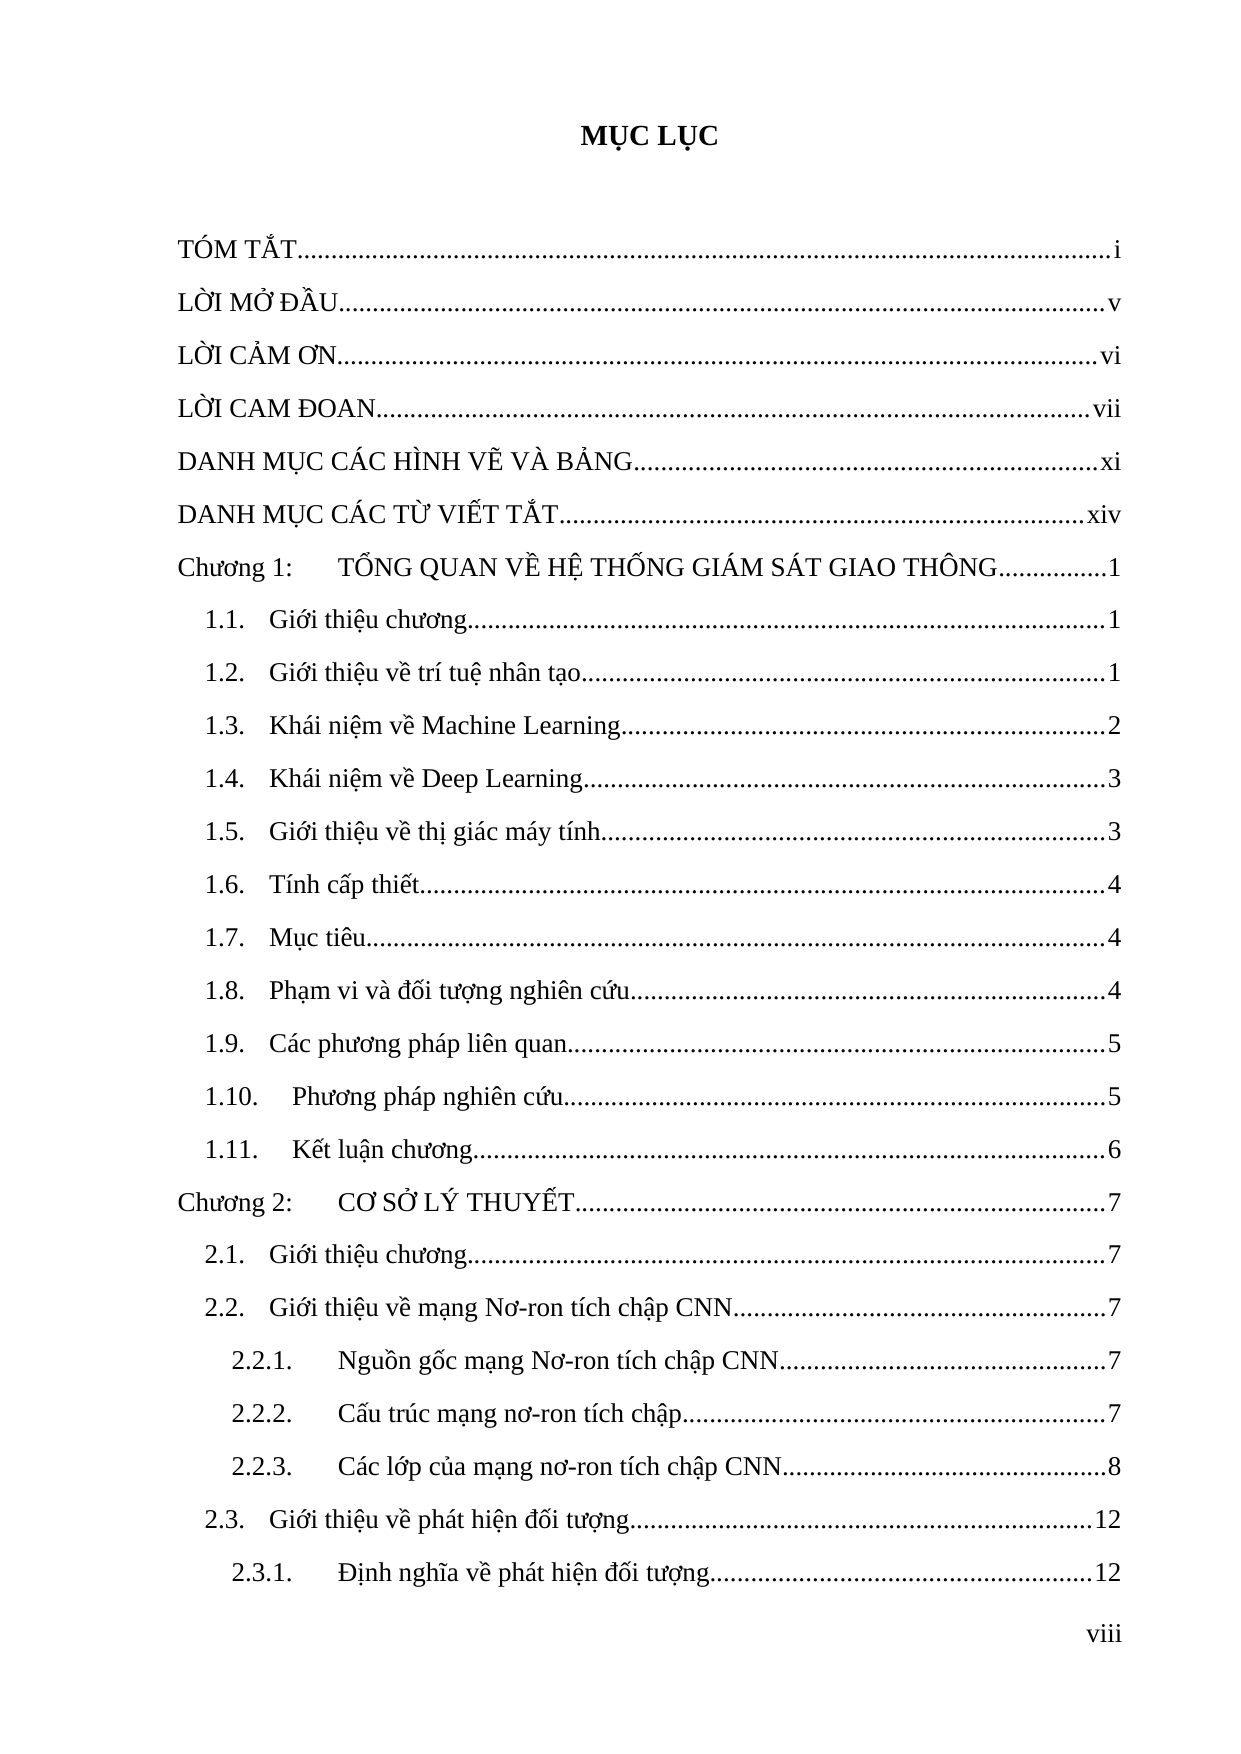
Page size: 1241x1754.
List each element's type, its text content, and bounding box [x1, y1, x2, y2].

text MỤC LỤC [177, 118, 1122, 152]
